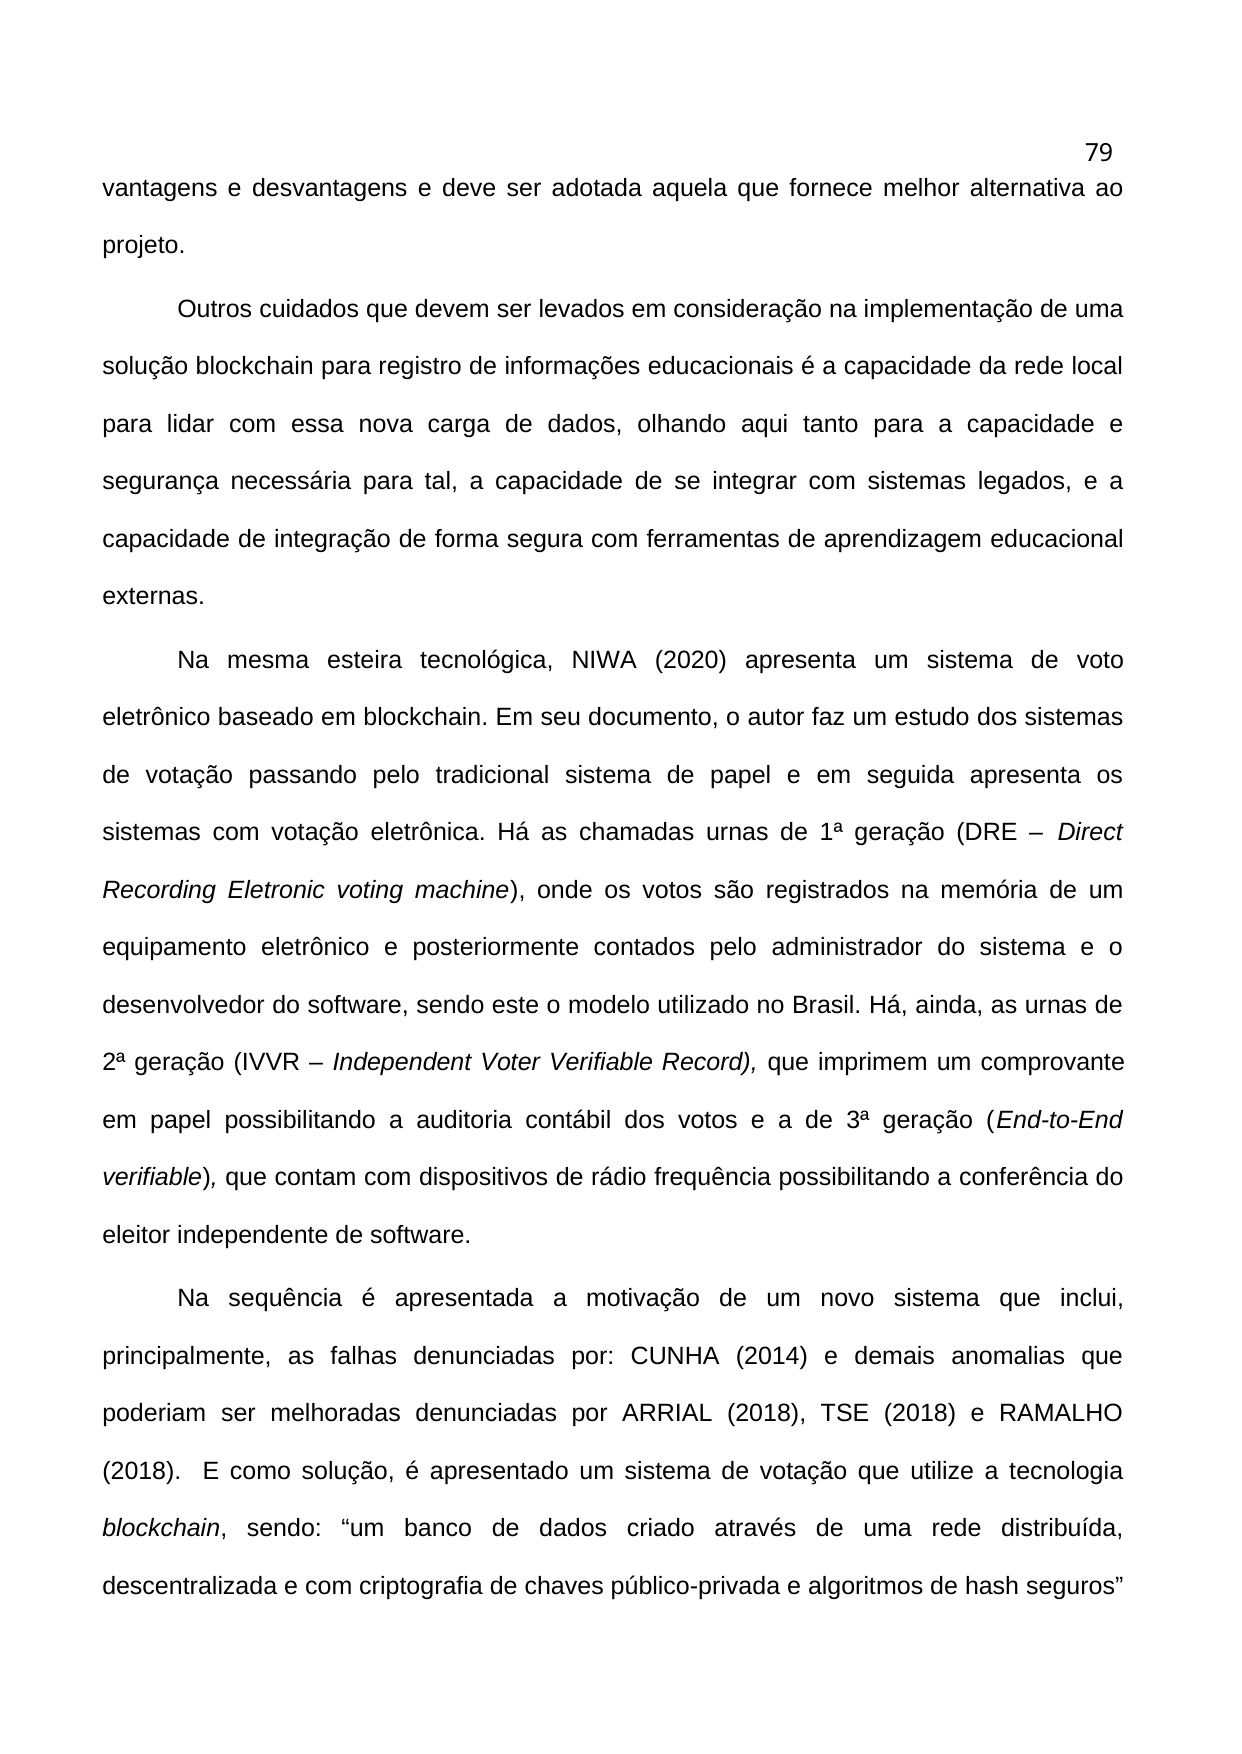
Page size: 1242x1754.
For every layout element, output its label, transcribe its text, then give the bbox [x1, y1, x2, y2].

text Na mesma esteira tecnológica, NIWA (2020) apresenta um sistema de voto eletrônico baseado em blockchain. Em seu documento, o autor faz um estudo dos sistemas de votação passando pelo tradicional sistema de papel e em seguida apresenta os sistemas com votação eletrônica. Há as chamadas urnas de 1ª geração (DRE – Direct Recording Eletronic voting machine), onde os votos são registrados na memória de um equipamento eletrônico e posteriormente contados pelo administrador do sistema e o desenvolvedor do software, sendo este o modelo utilizado no Brasil. Há, ainda, as urnas de 2ª geração (IVVR – Independent Voter Verifiable Record), que imprimem um comprovante em papel possibilitando a auditoria contábil dos votos e a de 3ª geração (End-to-End verifiable), que contam com dispositivos de rádio frequência possibilitando a conferência do eleitor independente de software. [102, 645, 1125, 1248]
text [102, 173, 1125, 259]
text Outros cuidados que devem ser levados em consideração na implementação de uma solução blockchain para registro de informações educacionais é a capacidade da rede local para lidar com essa nova carga de dados, olhando aqui tanto para a capacidade e segurança necessária para tal, a capacidade de se integrar com sistemas legados, e a capacidade de integração de forma segura com ferramentas de aprendizagem educacional externas. [102, 294, 1125, 610]
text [102, 1283, 1125, 1599]
